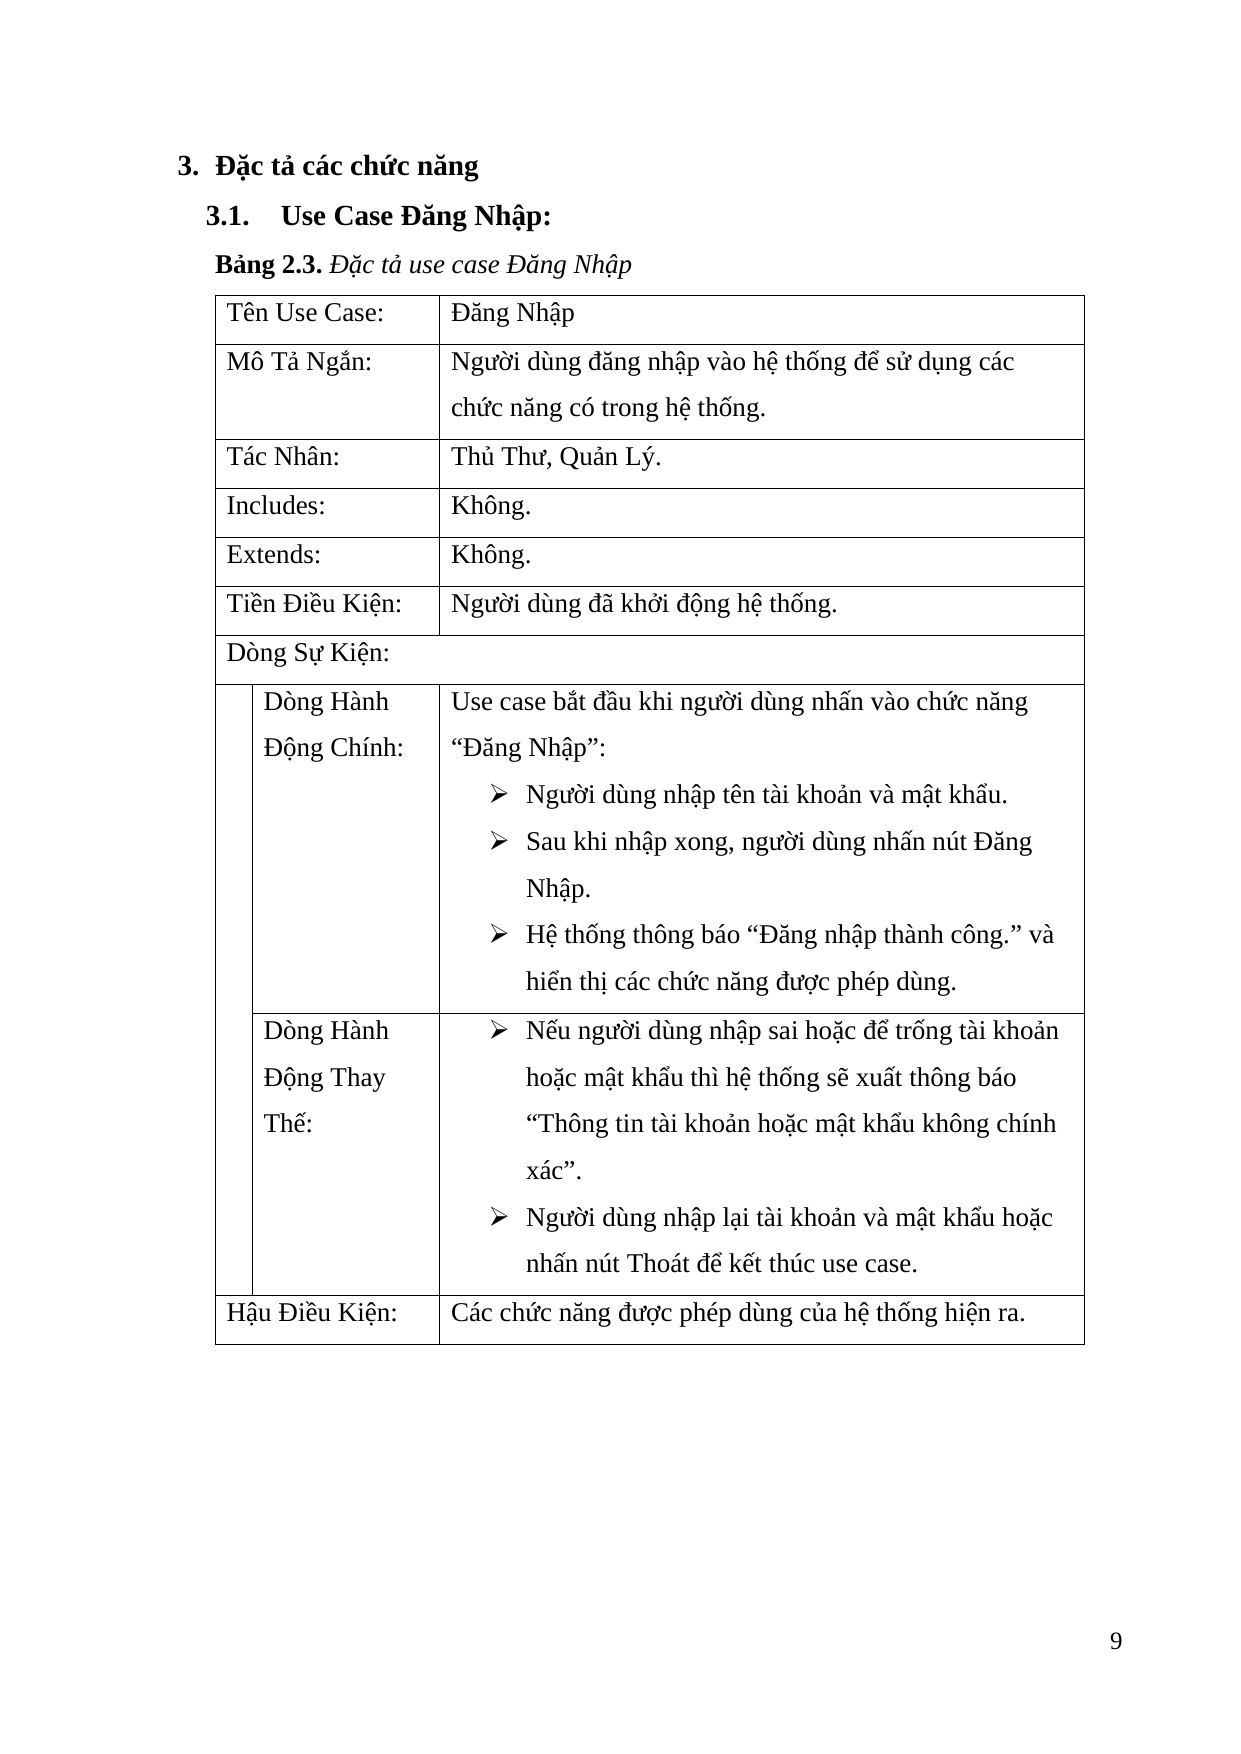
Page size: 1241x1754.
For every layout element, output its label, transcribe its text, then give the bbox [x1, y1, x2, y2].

table_cell Không. [440, 538, 1084, 586]
table_cell Người dùng đã khởi động hệ thống. [440, 587, 1084, 635]
list Đặc tả các chức năng [177, 148, 1122, 181]
table_cell Hậu Điều Kiện: [216, 1296, 439, 1344]
table_cell Dòng Hành Động Thay Thế: [253, 1014, 439, 1295]
table_cell Dòng Hành Động Chính: [253, 685, 439, 1013]
table_header Tên Use Case: [216, 296, 439, 344]
table_cell Includes: [216, 489, 439, 537]
table_cell Extends: [216, 538, 439, 586]
list Use Case Đăng Nhập: [206, 198, 1122, 232]
table_cell [216, 685, 252, 1295]
table_cell Các chức năng được phép dùng của hệ thống hiện ra. [440, 1296, 1084, 1344]
table_cell Use case bắt đầu khi người dùng nhấn vào chức năng “Đăng Nhập”: Người dùng nhập tên tài khoản và mật khẩu. Sau khi nhập xong, người dùng nhấn nút Đăng Nhập. Hệ thống thông báo “Đăng nhập thành công.” và hiển thị các chức năng được phép dùng. [440, 685, 1084, 1013]
table_header Đăng Nhập [440, 296, 1084, 344]
table_cell Không. [440, 489, 1084, 537]
table_cell Người dùng đăng nhập vào hệ thống để sử dụng các chức năng có trong hệ thống. [440, 345, 1084, 439]
table_cell Tiền Điều Kiện: [216, 587, 439, 635]
table_cell Dòng Sự Kiện: [216, 636, 1084, 684]
table_cell Mô Tả Ngắn: [216, 345, 439, 439]
table_cell Thủ Thư, Quản Lý. [440, 440, 1084, 488]
text Bảng 2.3. Đặc tả use case Đăng Nhập [215, 248, 1122, 279]
table_cell Nếu người dùng nhập sai hoặc để trống tài khoản hoặc mật khẩu thì hệ thống sẽ xuất thông báo “Thông tin tài khoản hoặc mật khẩu không chính xác”. Người dùng nhập lại tài khoản và mật khẩu hoặc nhấn nút Thoát để kết thúc use case. [440, 1014, 1084, 1295]
table_cell Tác Nhân: [216, 440, 439, 488]
